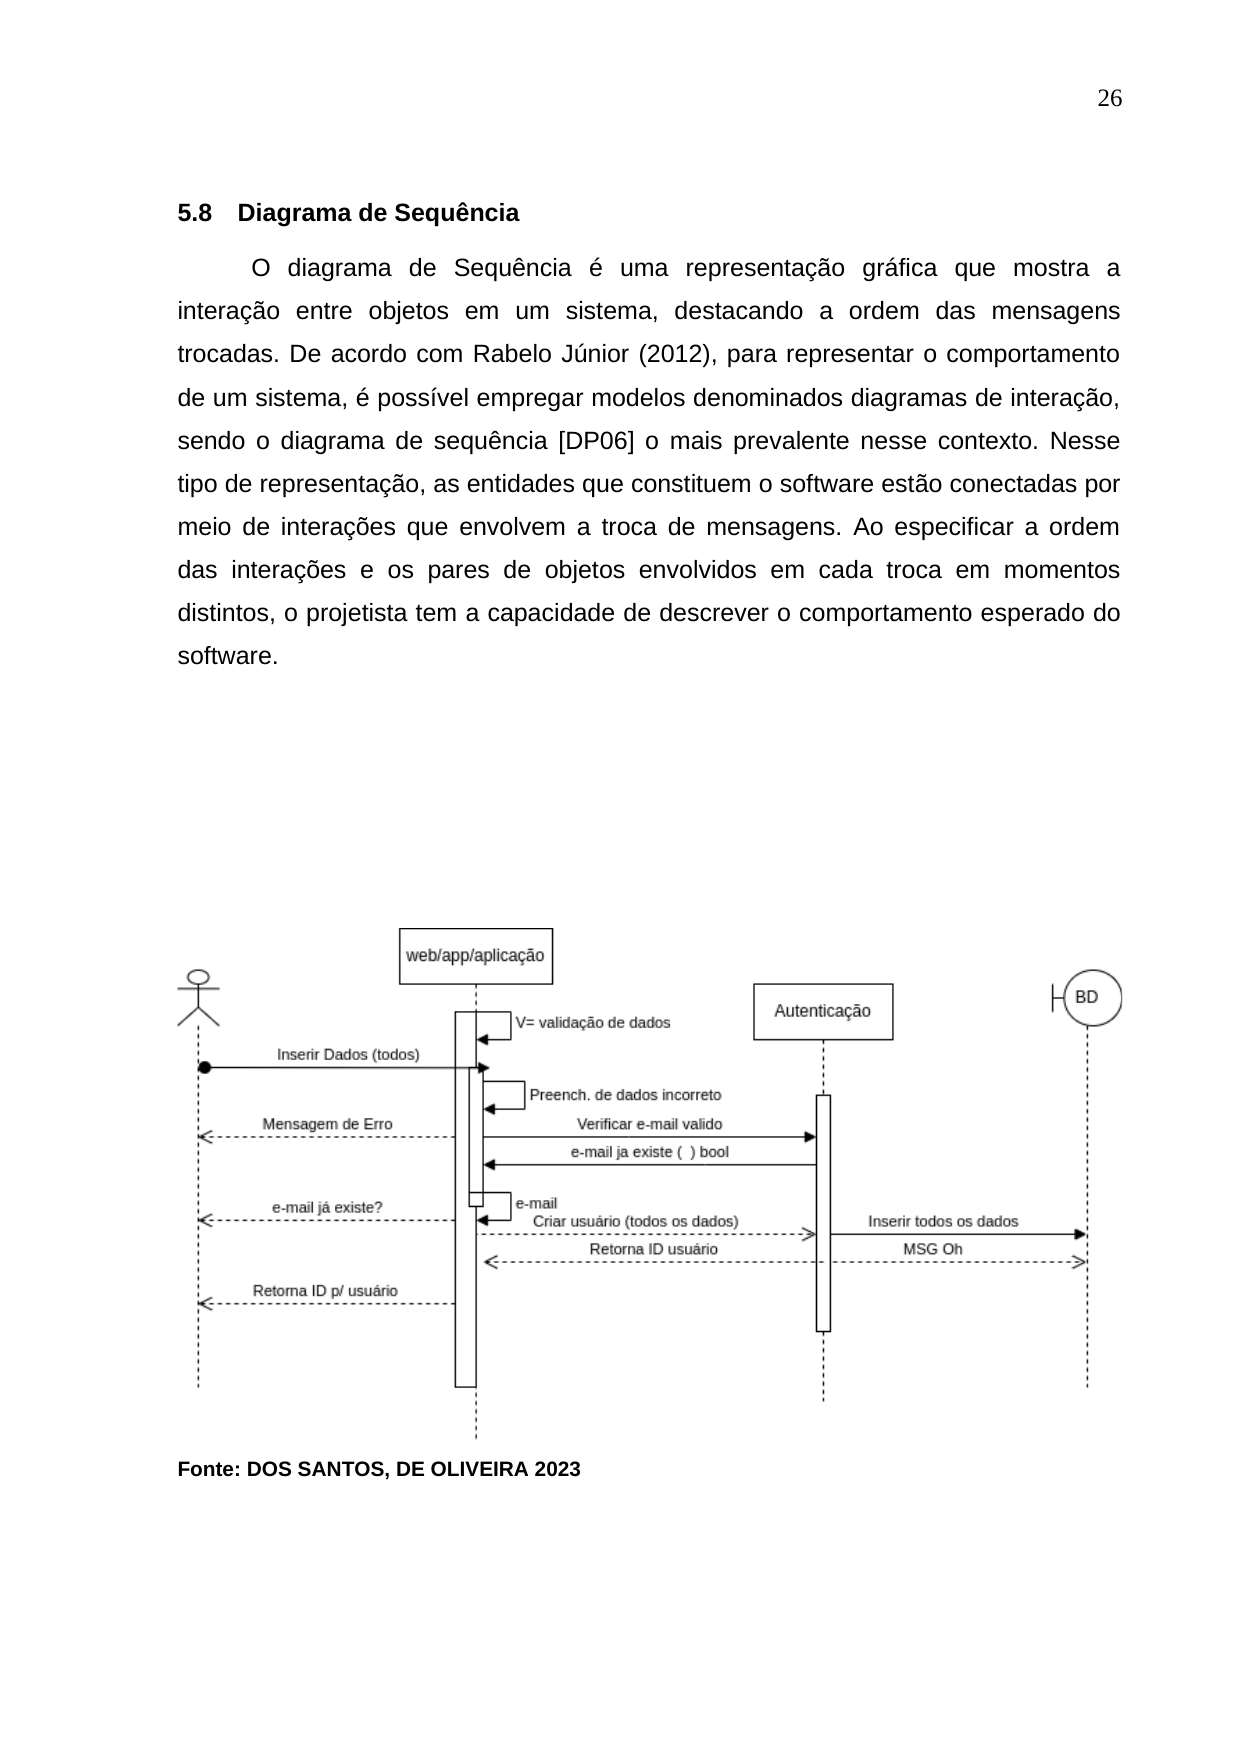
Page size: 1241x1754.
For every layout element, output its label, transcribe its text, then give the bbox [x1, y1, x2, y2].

text O diagrama de Sequência é uma representação gráfica que mostra a interação entre objetos em um sistema, destacando a ordem das mensagens trocadas. De acordo com Rabelo Júnior (2012), para representar o comportamento de um sistema, é possível empregar modelos denominados diagramas de interação, sendo o diagrama de sequência [DP06] o mais prevalente nesse contexto. Nesse tipo de representação, as entidades que constituem o software estão conectadas por meio de interações que envolvem a troca de mensagens. Ao especificar a ordem das interações e os pares de objetos envolvidos em cada troca em momentos distintos, o projetista tem a capacidade de descrever o comportamento esperado do software.Fonte: DOS SANTOS, DE OLIVEIRA 2023 [177, 253, 1122, 928]
subtitle Diagrama de Sequência [177, 198, 1122, 226]
picture [177, 928, 1123, 1445]
